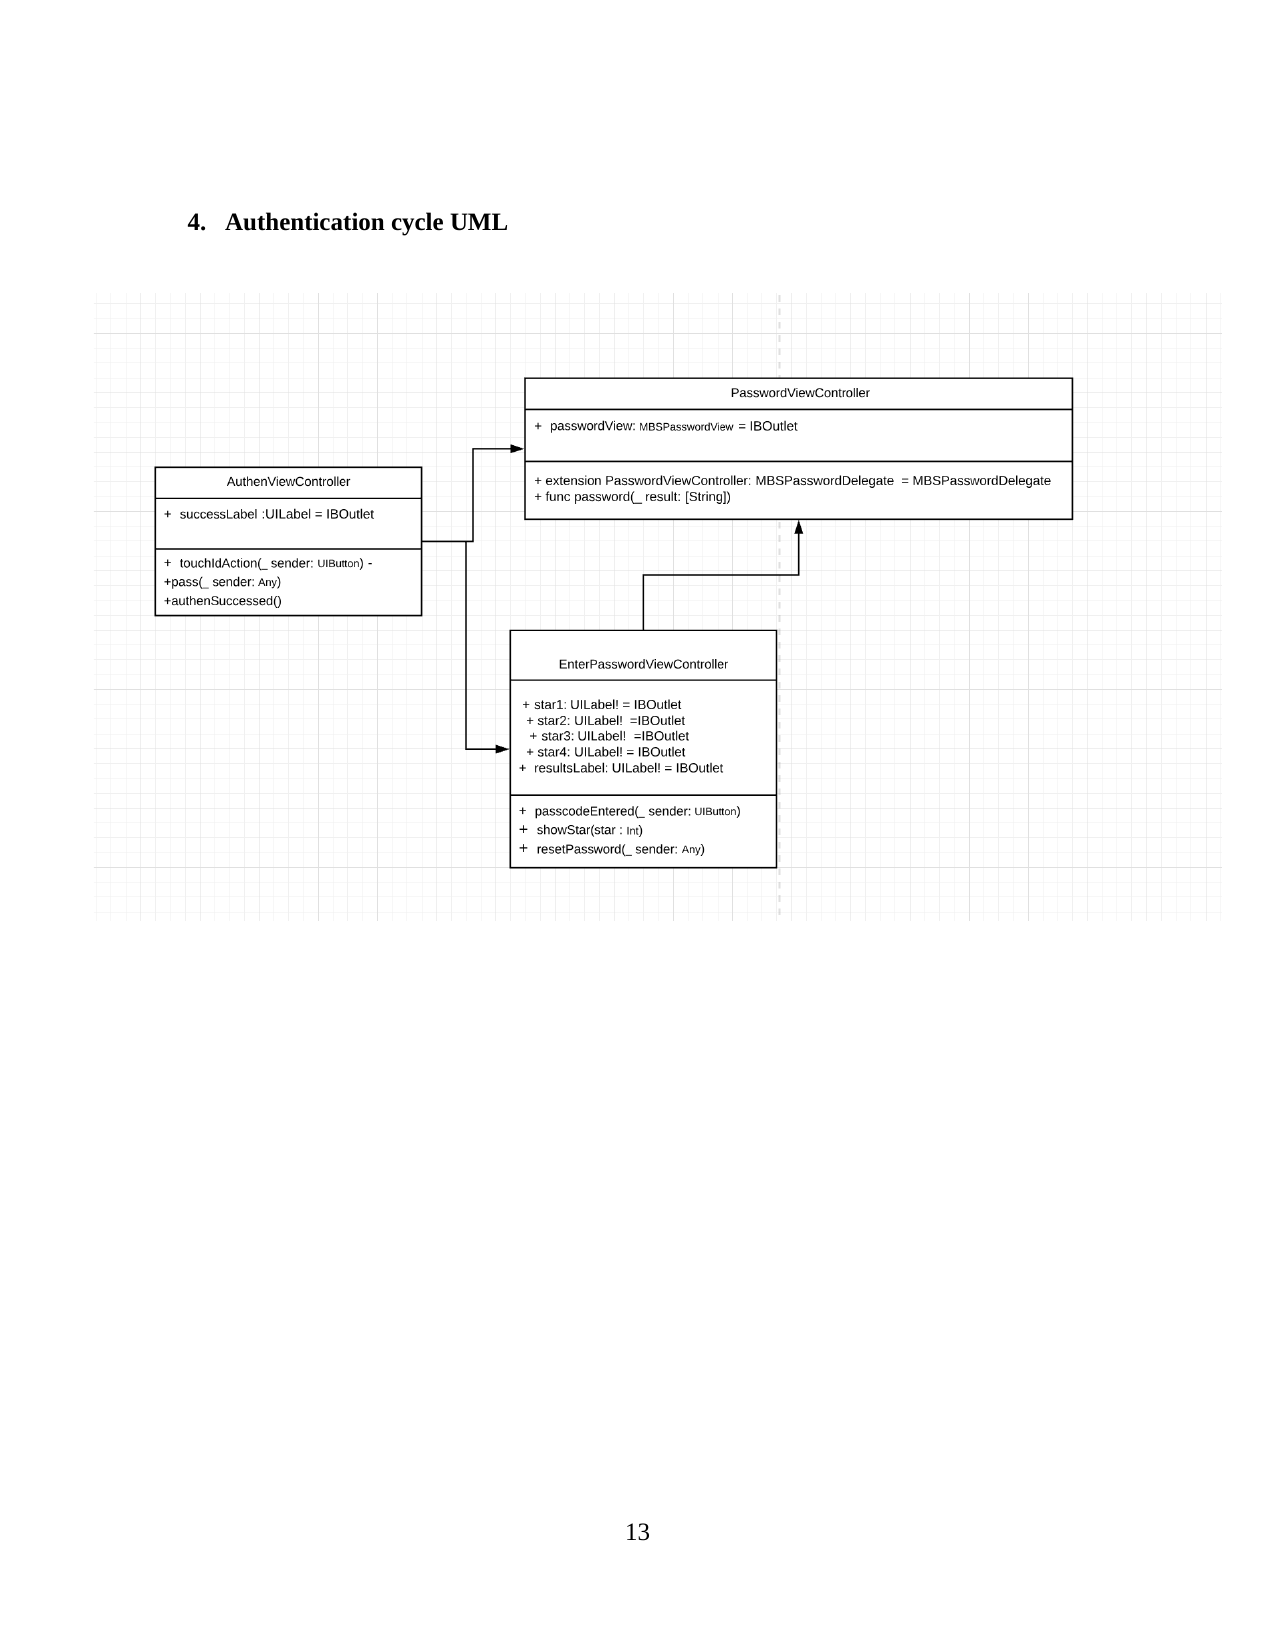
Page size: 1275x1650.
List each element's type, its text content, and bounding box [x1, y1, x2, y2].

picture [93, 293, 1222, 921]
list Authentication cycle UML [187, 207, 1125, 236]
